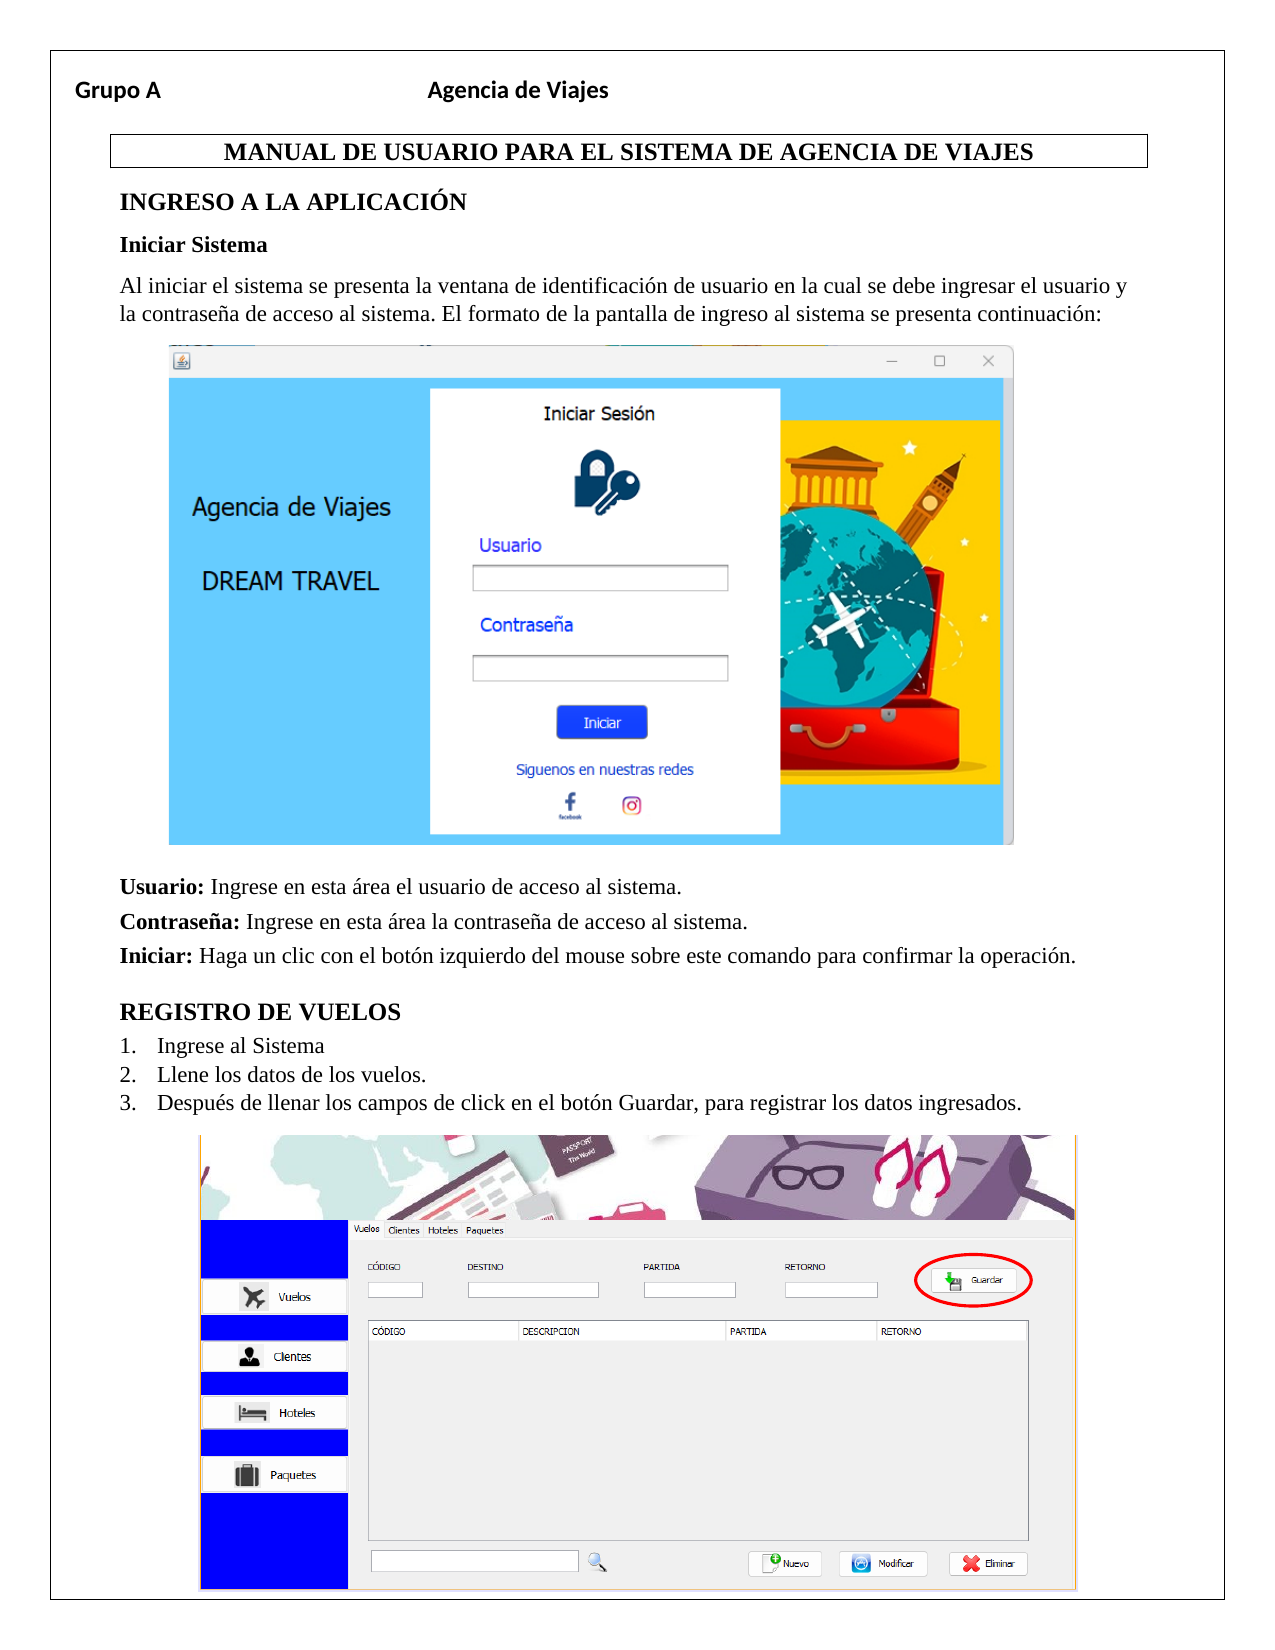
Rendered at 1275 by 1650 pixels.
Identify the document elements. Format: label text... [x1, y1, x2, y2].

text Al iniciar el sistema se presenta la ventana de identificación de usuario en la cual se debe ingresar el usuario y la contraseña de acceso al sistema. El formato de la pantalla de ingreso al sistema se presenta continuación: [119, 272, 1138, 327]
picture [195, 1135, 1079, 1594]
text Iniciar: Haga un clic con el botón izquierdo del mouse sobre este comando para confirmar la operación. [119, 942, 1138, 968]
text REGISTRO DE VUELOS [119, 997, 1138, 1026]
text Contraseña: Ingrese en esta área la contraseña de acceso al sistema. [119, 908, 1138, 934]
text MANUAL DE USUARIO PARA EL SISTEMA DE AGENCIA DE VIAJES [111, 135, 1147, 167]
list Ingrese al Sistema [119, 1033, 1138, 1059]
list Llene los datos de los vuelos. [119, 1061, 1138, 1087]
list Después de llenar los campos de click en el botón Guardar, para registrar los datos ingresados. [119, 1089, 1138, 1116]
picture [168, 345, 1014, 845]
text INGRESO A LA APLICACIÓN [119, 187, 1138, 216]
text Usuario: Ingrese en esta área el usuario de acceso al sistema. [119, 873, 1138, 900]
text Iniciar Sistema [119, 231, 1138, 257]
